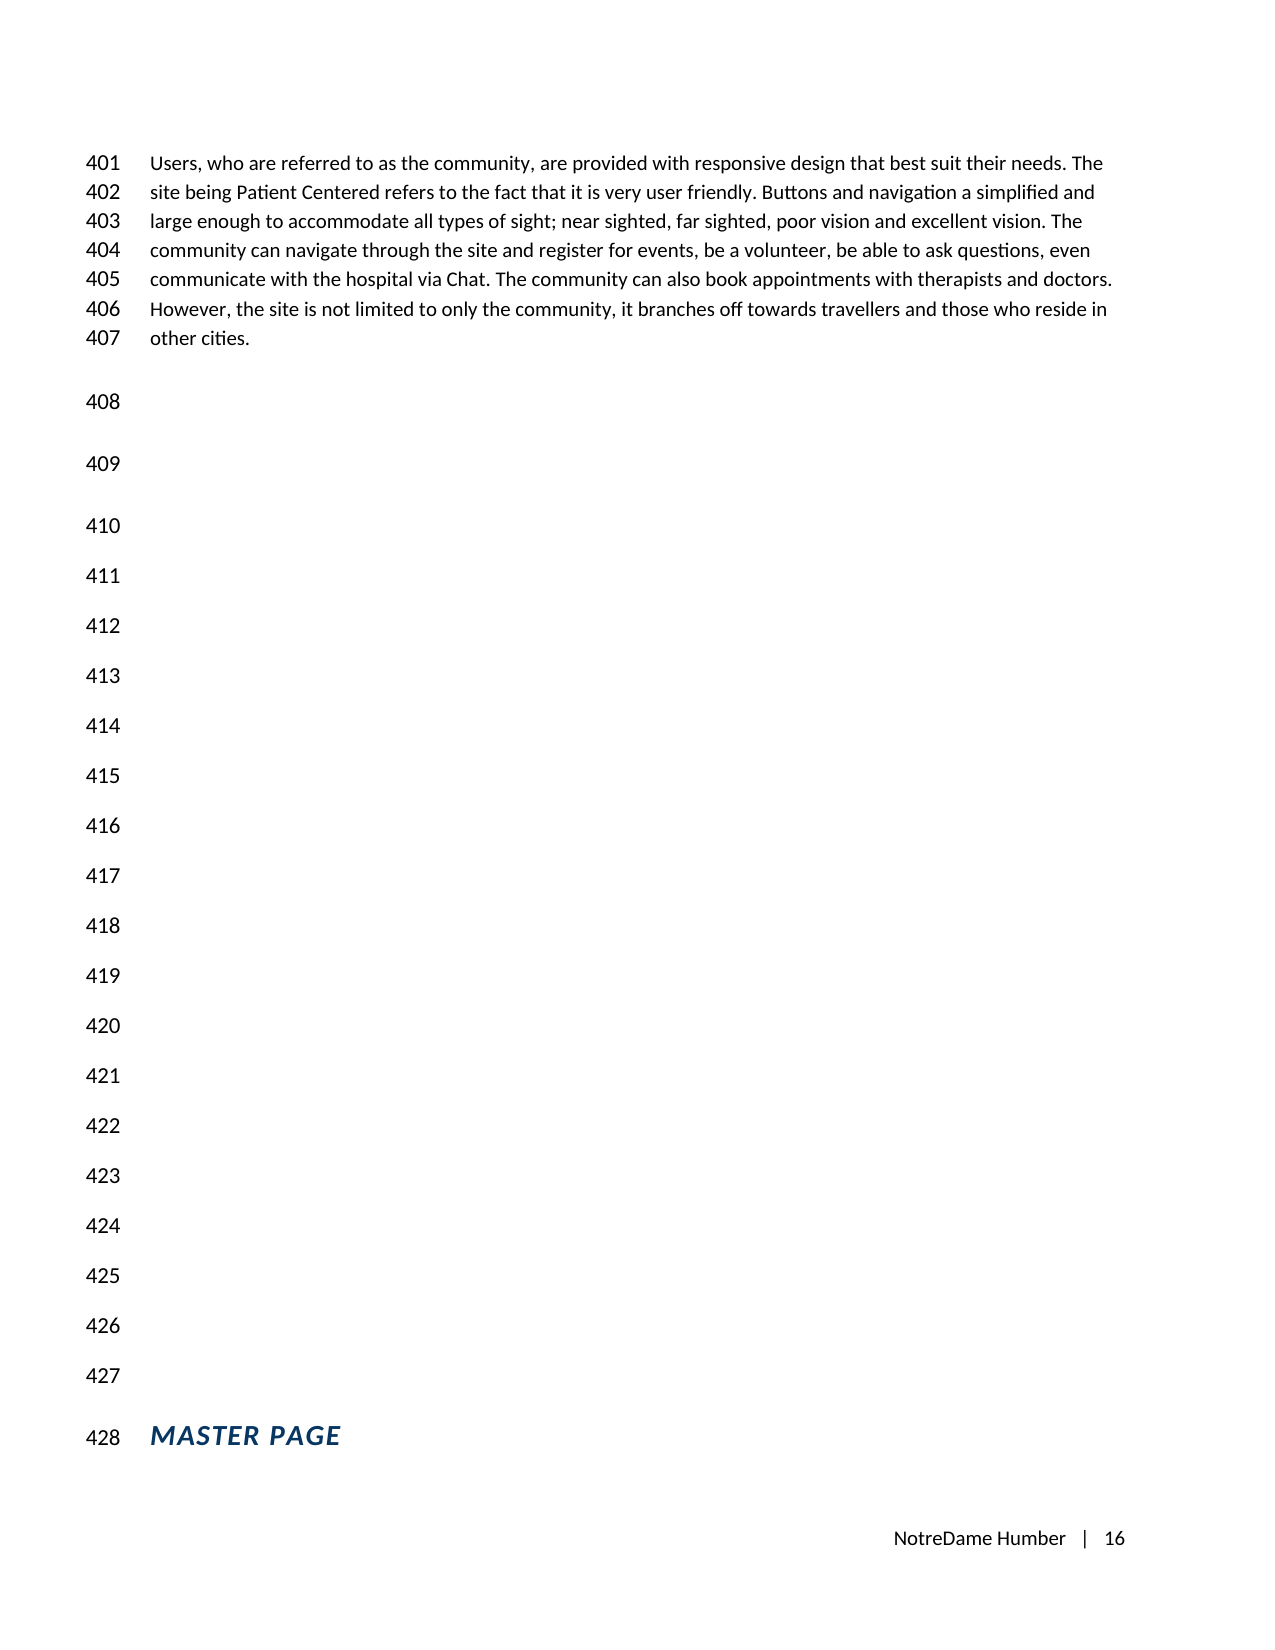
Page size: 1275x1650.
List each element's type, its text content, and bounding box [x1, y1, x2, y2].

subtitle Master page [150, 1417, 1125, 1447]
text Users, who are referred to as the community, are provided with responsive design that best suit their needs. The site being Patient Centered refers to the fact that it is very user friendly. Buttons and navigation a simplified and large enough to accommodate all types of sight; near sighted, far sighted, poor vision and excellent vision. The community can navigate through the site and register for events, be a volunteer, be able to ask questions, even communicate with the hospital via Chat. The community can also book appointments with therapists and doctors. However, the site is not limited to only the community, it branches off towards travellers and those who reside in other cities. [150, 150, 1125, 350]
